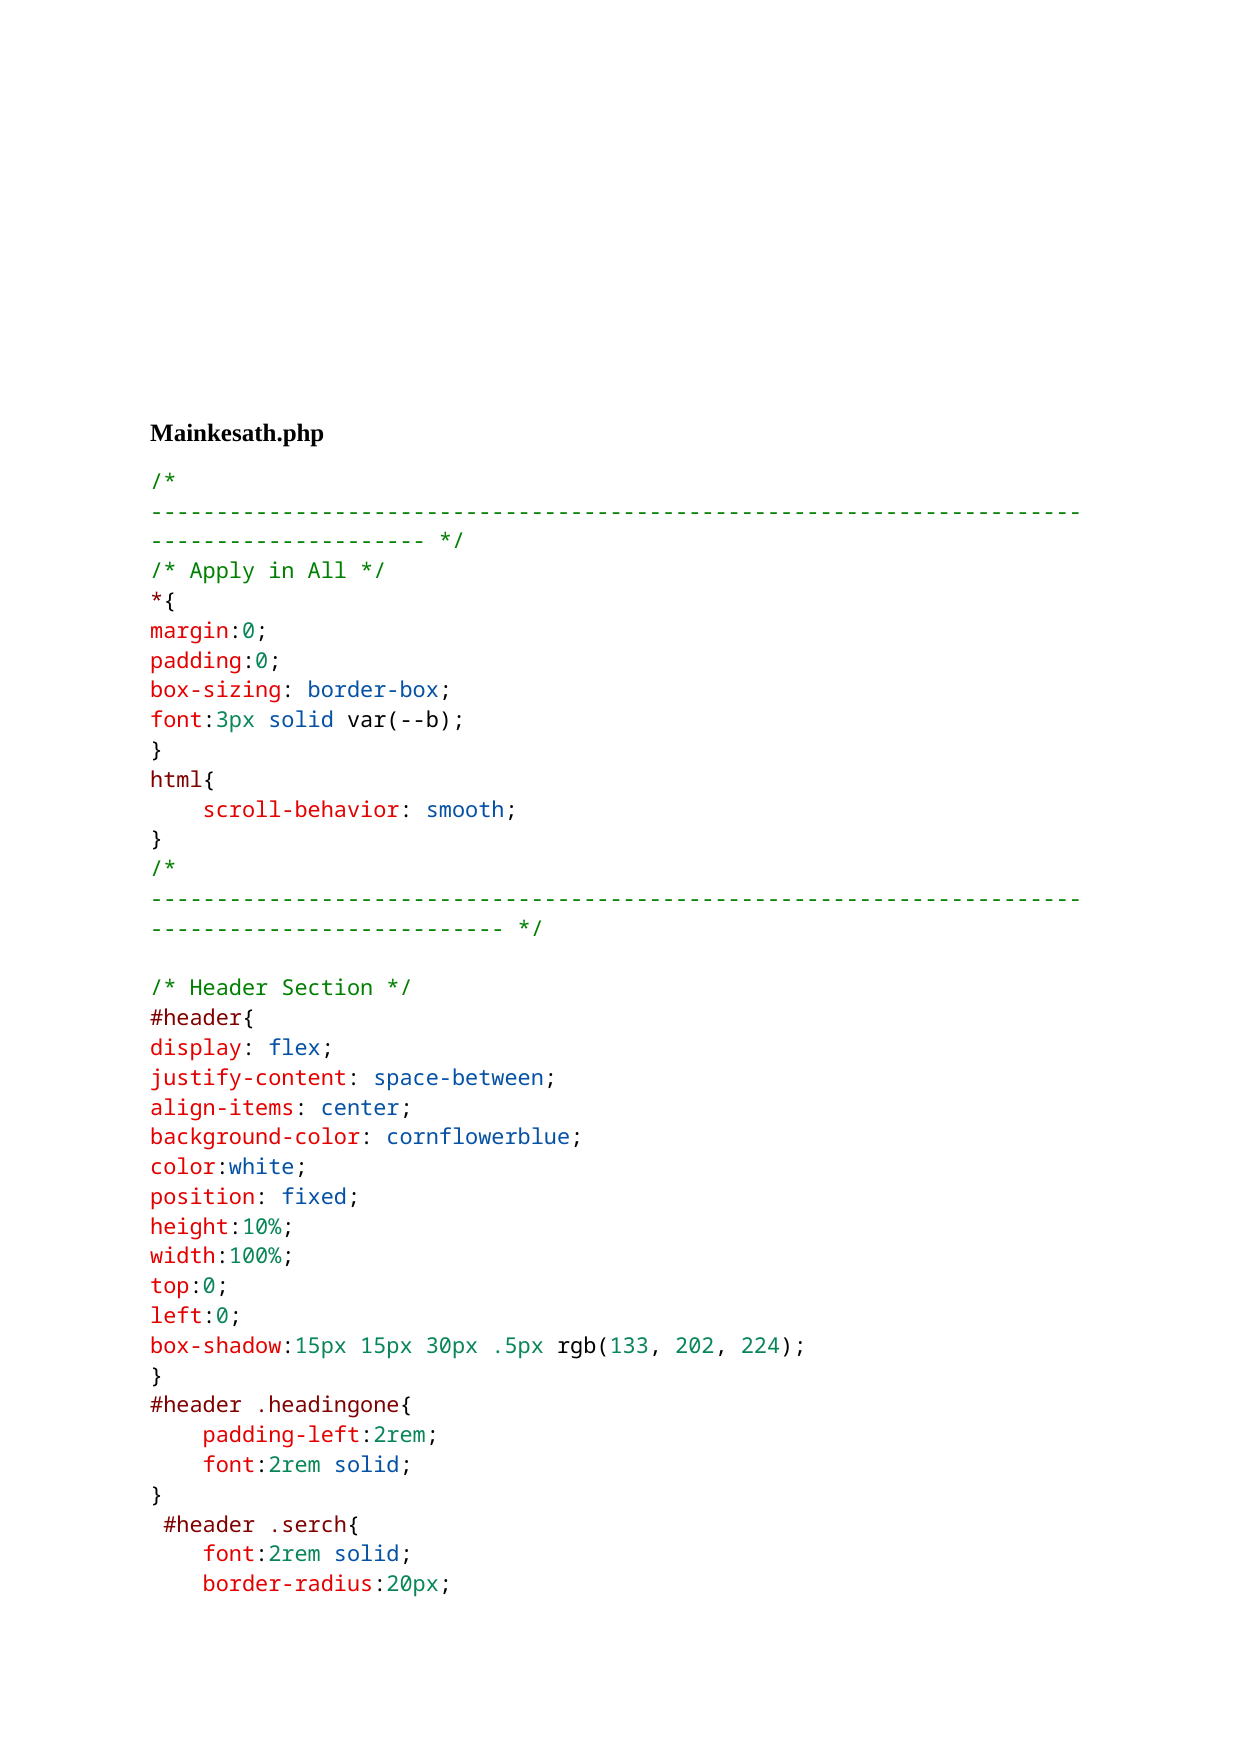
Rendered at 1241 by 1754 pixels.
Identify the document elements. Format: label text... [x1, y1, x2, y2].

text justify-content: space-between; [150, 1062, 1090, 1091]
text border-radius:20px; [150, 1568, 1090, 1598]
text /* Header Section */ [150, 972, 1090, 1002]
text /* Apply in All */ [150, 555, 1090, 585]
text #header .serch{ [150, 1508, 1090, 1538]
text font:2rem solid; [150, 1538, 1090, 1568]
text display: flex; [150, 1032, 1090, 1062]
text height:10%; [150, 1211, 1090, 1240]
text box-shadow:15px 15px 30px .5px rgb(133, 202, 224); [150, 1330, 1090, 1359]
text position: fixed; [150, 1181, 1090, 1211]
text scroll-behavior: smooth; [150, 793, 1090, 823]
text box-sizing: border-box; [150, 674, 1090, 704]
text padding:0; [150, 644, 1090, 674]
text /* -------------------------------------------------------------------------------------------- */ [150, 466, 1090, 555]
text font:2rem solid; [150, 1449, 1090, 1479]
text top:0; [150, 1270, 1090, 1300]
text Mainkesath.php [150, 418, 1090, 447]
text } [150, 1359, 1090, 1389]
text align-items: center; [150, 1091, 1090, 1121]
text background-color: cornflowerblue; [150, 1121, 1090, 1151]
text width:100%; [150, 1240, 1090, 1270]
text } [150, 734, 1090, 764]
text left:0; [150, 1300, 1090, 1330]
text color:white; [150, 1151, 1090, 1181]
text } [150, 1479, 1090, 1508]
text font:3px solid var(--b); [150, 704, 1090, 734]
text padding-left:2rem; [150, 1419, 1090, 1449]
text #header{ [150, 1002, 1090, 1032]
text margin:0; [150, 615, 1090, 644]
text *{ [150, 585, 1090, 615]
text /* -------------------------------------------------------------------------------------------------- */ [150, 853, 1090, 942]
text html{ [150, 764, 1090, 793]
text #header .headingone{ [150, 1389, 1090, 1419]
text } [150, 823, 1090, 853]
